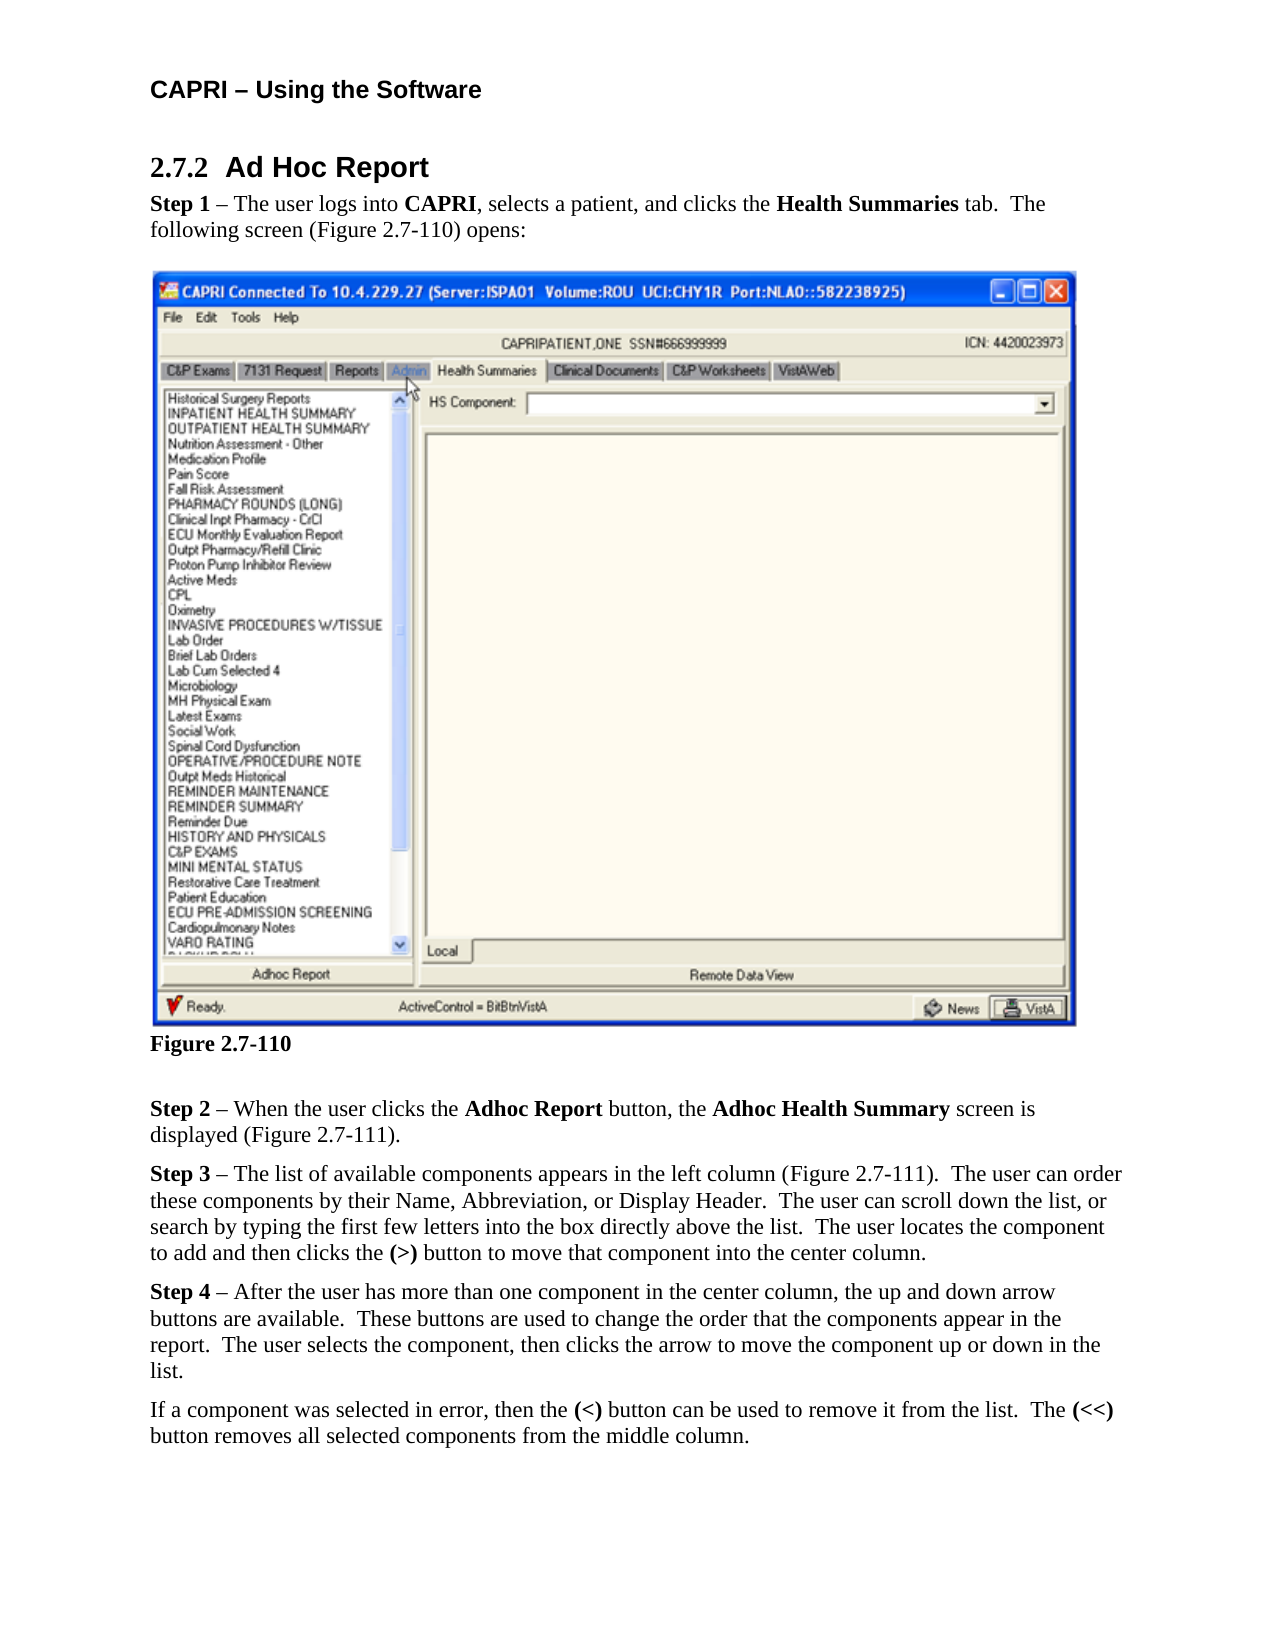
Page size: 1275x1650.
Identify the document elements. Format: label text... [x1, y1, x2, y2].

text Step 4 – After the user has more than one component in the center column, the up and down arrow buttons are available. These buttons are used to change the order that the components appear in the report. The user selects the component, then clicks the arrow to move the component up or down in the list. [150, 1278, 1125, 1384]
picture [150, 268, 1080, 1030]
subtitle Ad Hoc Report [150, 150, 1125, 184]
text If a component was selected in error, then the (<) button can be used to remove it from the list. The (<<) button removes all selected components from the middle column. [150, 1396, 1125, 1449]
